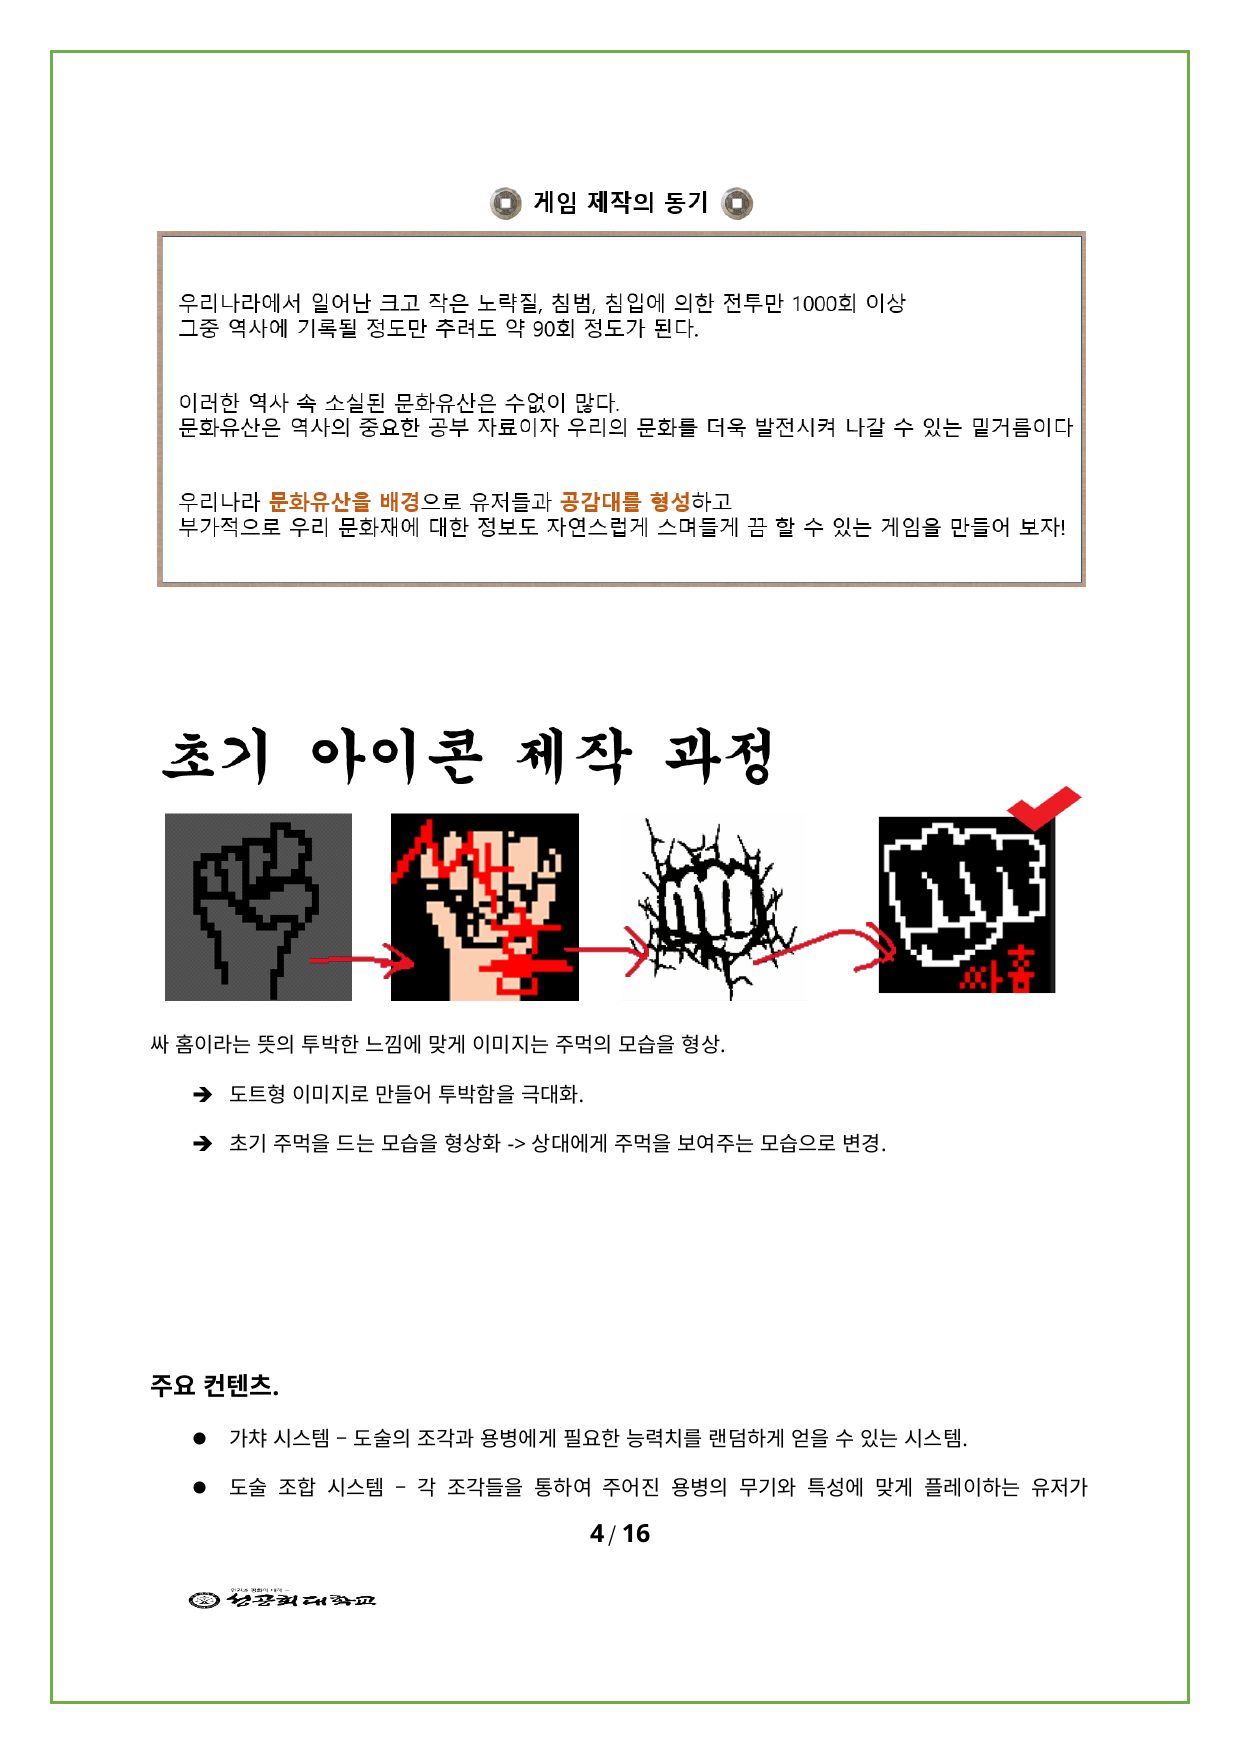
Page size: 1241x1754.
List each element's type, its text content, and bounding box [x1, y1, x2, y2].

list 초기 주먹을 드는 모습을 형상화 -> 상대에게 주먹을 보여주는 모습으로 변경. [192, 1127, 1090, 1158]
picture [150, 177, 1091, 595]
text 싸 홈이라는 뜻의 투박한 느낌에 맞게 이미지는 주먹의 모습을 형상. [150, 1029, 1090, 1059]
list 가챠 시스템 – 도술의 조각과 용병에게 필요한 능력치를 랜덤하게 얻을 수 있는 시스템. [192, 1422, 1090, 1452]
list 도트형 이미지로 만들어 투박함을 극대화. [192, 1078, 1090, 1108]
picture [150, 1569, 407, 1632]
text 주요 컨텐츠. [150, 1366, 1090, 1402]
list 도술 조합 시스템 – 각 조각들을 통하여 주어진 용병의 무기와 특성에 맞게 플레이하는 유저가 입맛대로 도술을 조합할 수 있는 시스템. [192, 1471, 1090, 1501]
picture [150, 708, 1091, 1010]
